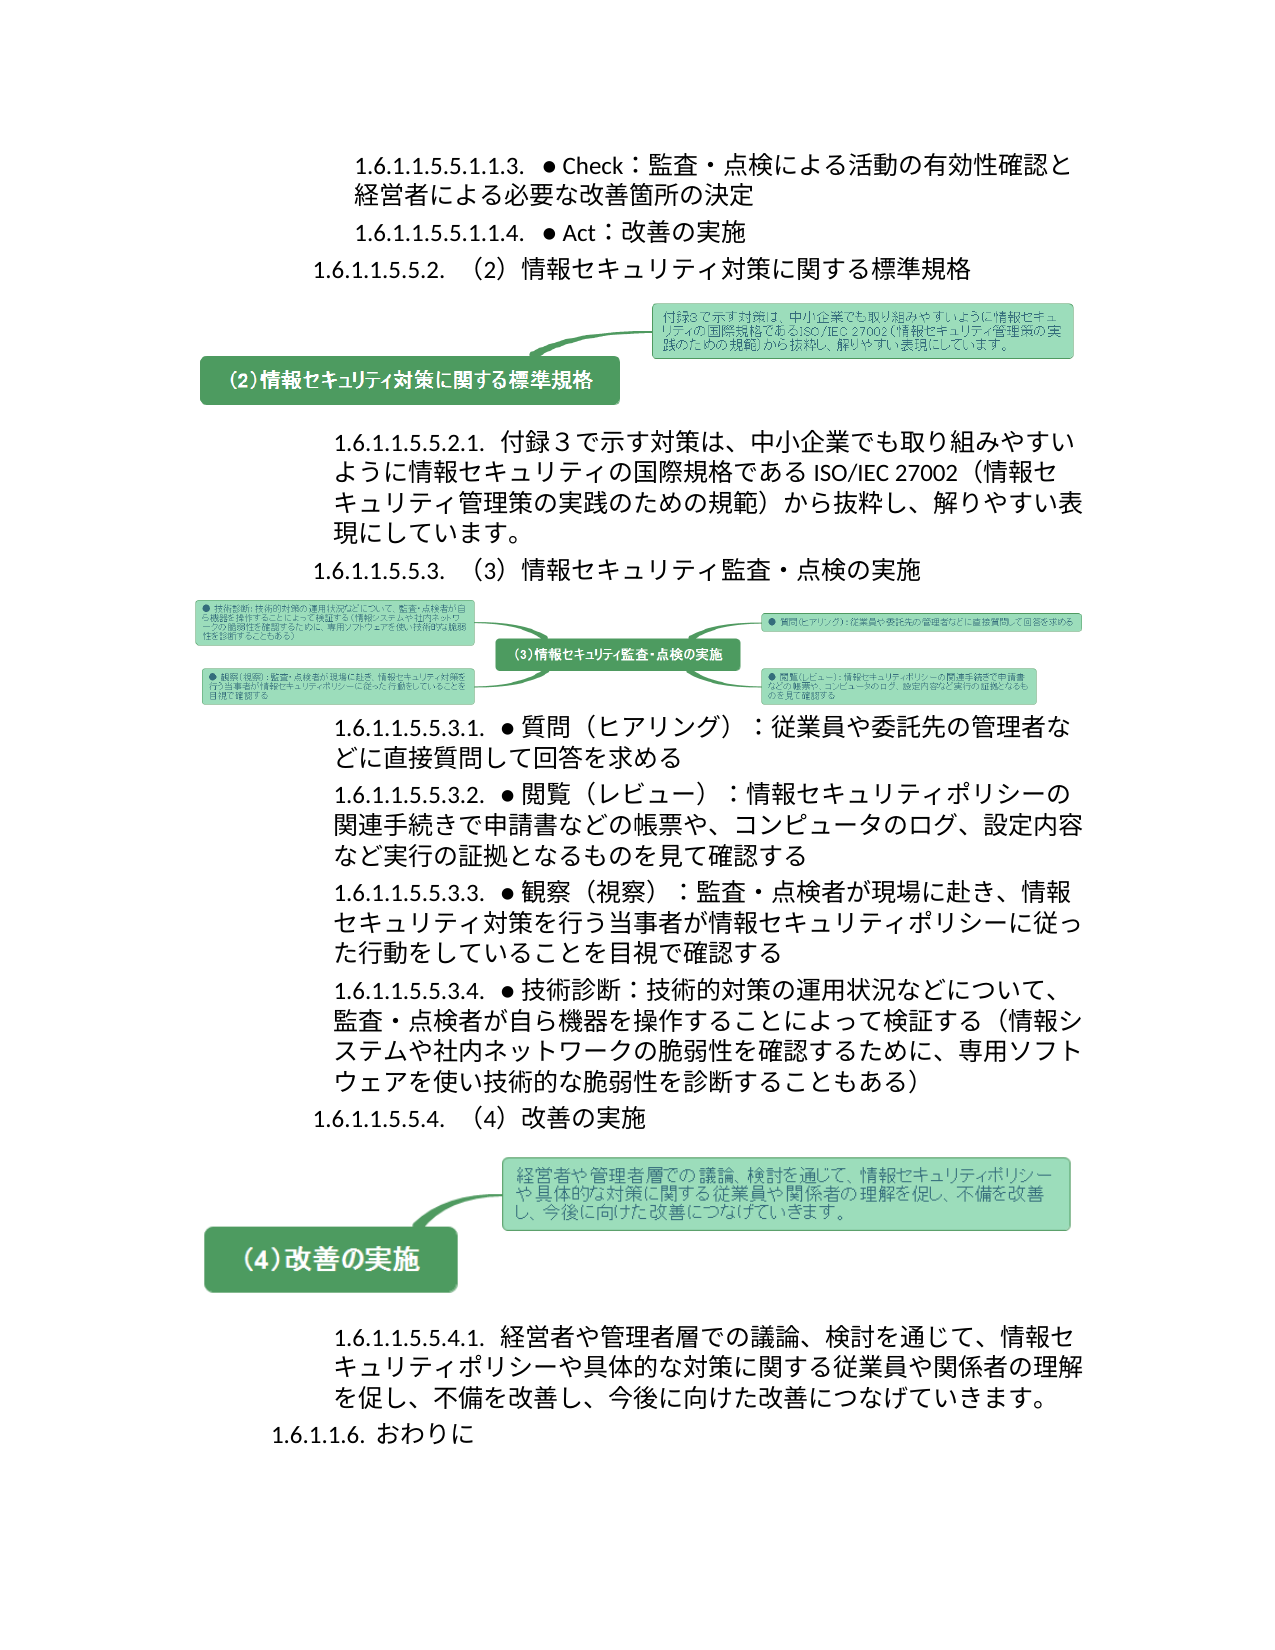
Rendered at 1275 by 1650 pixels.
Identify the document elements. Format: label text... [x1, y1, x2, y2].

subtitle ● 技術診断：技術的対策の運用状況などについて、監査・点検者が自ら機器を操作することによって検証する（情報システムや社内ネットワークの脆弱性を確認するために、専用ソフトウェアを使い技術的な脆弱性を診断することもある） [333, 975, 1087, 1097]
subtitle ● Act：改善の実施 [354, 217, 1087, 248]
subtitle （3）情報セキュリティ監査・点検の実施 [312, 555, 1087, 586]
picture [187, 1140, 1088, 1322]
subtitle 経営者や管理者層での議論、検討を通じて、情報セキュリティポリシーや具体的な対策に関する従業員や関係者の理解を促し、不備を改善し、今後に向けた改善につなげていきます。 [333, 1322, 1087, 1413]
subtitle ● 観察（視察）：監査・点検者が現場に赴き、情報セキュリティ対策を行う当事者が情報セキュリティポリシーに従った行動をしていることを目視で確認する [333, 877, 1087, 969]
subtitle ● Check：監査・点検による活動の有効性確認と経営者による必要な改善箇所の決定 [354, 150, 1087, 211]
subtitle おわりに [271, 1419, 1087, 1450]
subtitle ● 質問（ヒアリング）：従業員や委託先の管理者などに直接質問して回答を求める [333, 713, 1087, 773]
subtitle 付録３で示す対策は、中小企業でも取り組みやすいように情報セキュリティの国際規格であるISO/IEC 27002（情報セキュリティ管理策の実践のための規範）から抜粋し、解りやすい表現にしています。 [333, 427, 1087, 549]
subtitle ● 閲覧（レビュー）：情報セキュリティポリシーの関連手続きで申請書などの帳票や、コンピュータのログ、設定内容など実行の証拠となるものを見て確認する [333, 780, 1087, 871]
picture [187, 591, 1090, 713]
subtitle （2）情報セキュリティ対策に関する標準規格 [312, 254, 1087, 284]
picture [187, 290, 1086, 427]
subtitle （4）改善の実施 [312, 1104, 1087, 1134]
